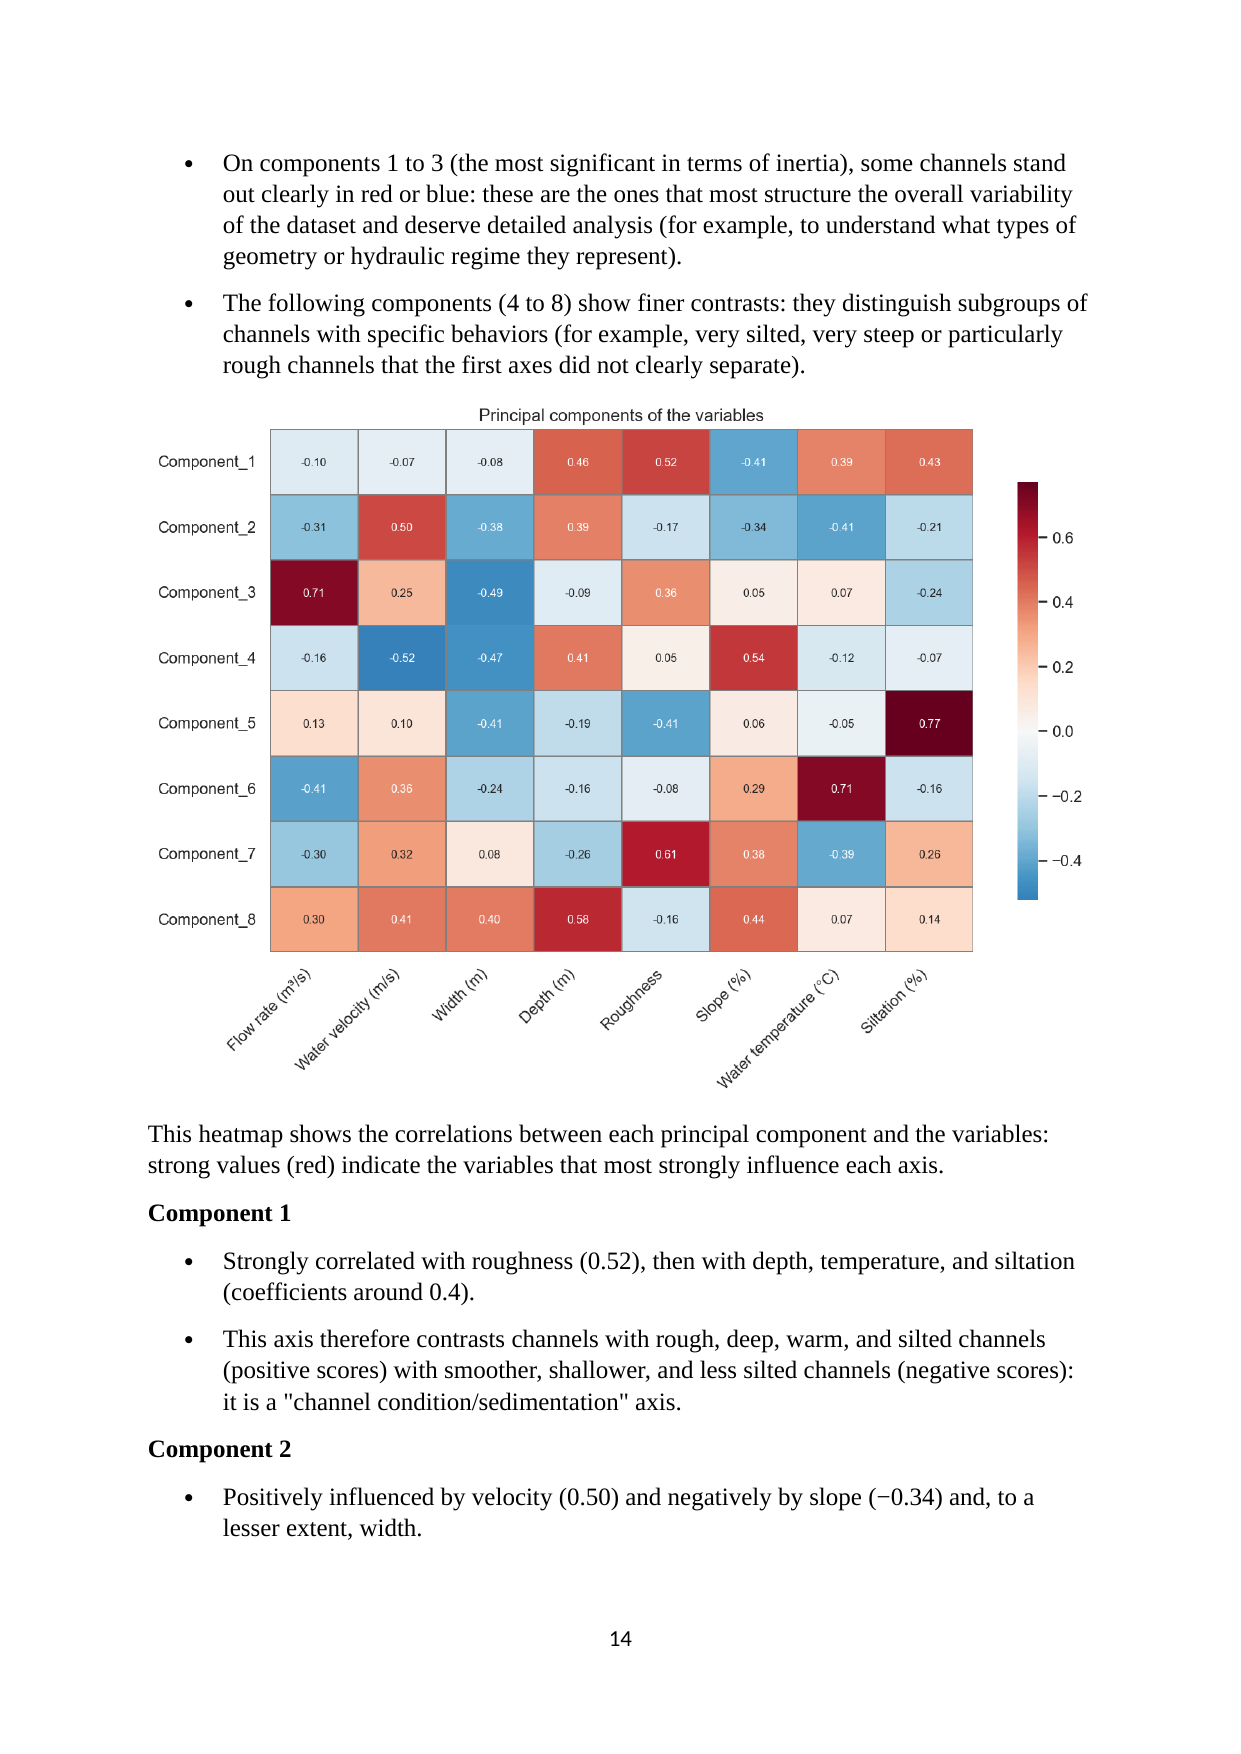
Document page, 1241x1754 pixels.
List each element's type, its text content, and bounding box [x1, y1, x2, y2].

list On components 1 to 3 (the most significant in terms of inertia), some channels stand out clearly in red or blue: these are the ones that most structure the overall variability of the dataset and deserve detailed analysis (for example, to understand what types of geometry or hydraulic regime they represent). [185, 148, 1093, 269]
text This heatmap shows the correlations between each principal component and the variables: strong values ​​(red) indicate the variables that most strongly influence each axis. [148, 1119, 1093, 1179]
text Component 2 [148, 1434, 1093, 1463]
picture [147, 398, 1093, 1101]
list Strongly correlated with roughness (0.52), then with depth, temperature, and siltation (coefficients around 0.4). [185, 1246, 1093, 1306]
list Positively influenced by velocity (0.50) and negatively by slope (−0.34) and, to a lesser extent, width. [185, 1482, 1093, 1542]
text Component 1 [148, 1198, 1093, 1227]
list This axis therefore contrasts channels with rough, deep, warm, and silted channels (positive scores) with smoother, shallower, and less silted channels (negative scores): it is a "channel condition/sedimentation" axis. [185, 1324, 1093, 1415]
list The following components (4 to 8) show finer contrasts: they distinguish subgroups of channels with specific behaviors (for example, very silted, very steep or particularly rough channels that the first axes did not clearly separate). [185, 288, 1093, 379]
